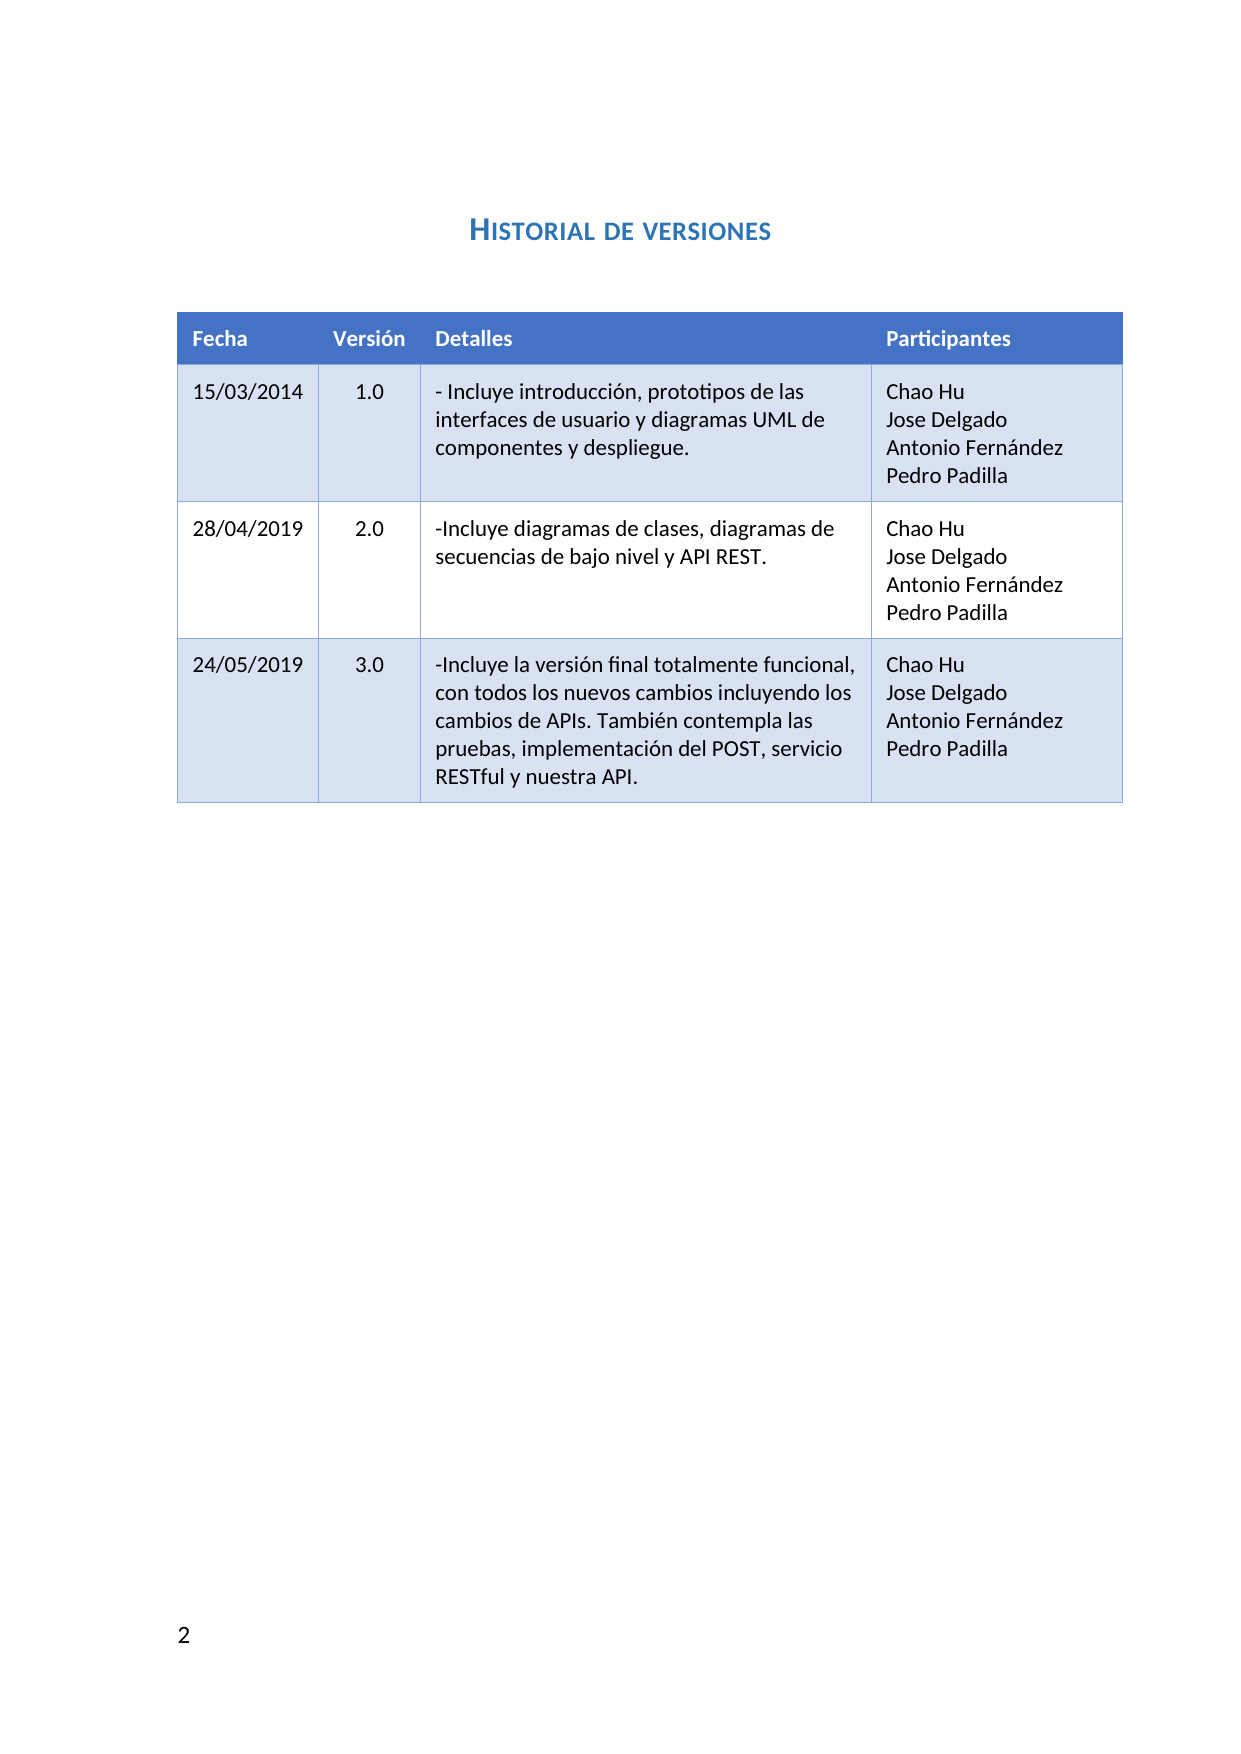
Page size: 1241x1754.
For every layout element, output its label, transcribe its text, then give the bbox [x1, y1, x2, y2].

table_cell 28/04/2019 [178, 502, 318, 638]
table_header Versión [319, 313, 420, 364]
table_header Fecha [178, 313, 318, 364]
table_cell 3.0 [319, 639, 420, 802]
table_cell - Incluye introducción, prototipos de las interfaces de usuario y diagramas UML de componentes y despliegue. [421, 365, 871, 501]
table_cell Chao Hu Jose Delgado Antonio Fernández Pedro Padilla [872, 365, 1122, 501]
table_cell -Incluye diagramas de clases, diagramas de secuencias de bajo nivel y API REST. [421, 502, 871, 638]
table_cell 2.0 [319, 502, 420, 638]
table_cell 1.0 [319, 365, 420, 501]
table_cell -Incluye la versión final totalmente funcional, con todos los nuevos cambios incluyendo los cambios de APIs. También contempla las pruebas, implementación del POST, servicio RESTful y nuestra API. [421, 639, 871, 802]
table_cell 15/03/2014 [178, 365, 318, 501]
table_header Detalles [421, 313, 871, 364]
text Historial de versiones [177, 208, 1063, 249]
table_header Participantes [872, 313, 1122, 364]
table_cell 24/05/2019 [178, 639, 318, 802]
table_cell Chao Hu Jose Delgado Antonio Fernández Pedro Padilla [872, 639, 1122, 802]
table_cell Chao Hu Jose Delgado Antonio Fernández Pedro Padilla [872, 502, 1122, 638]
